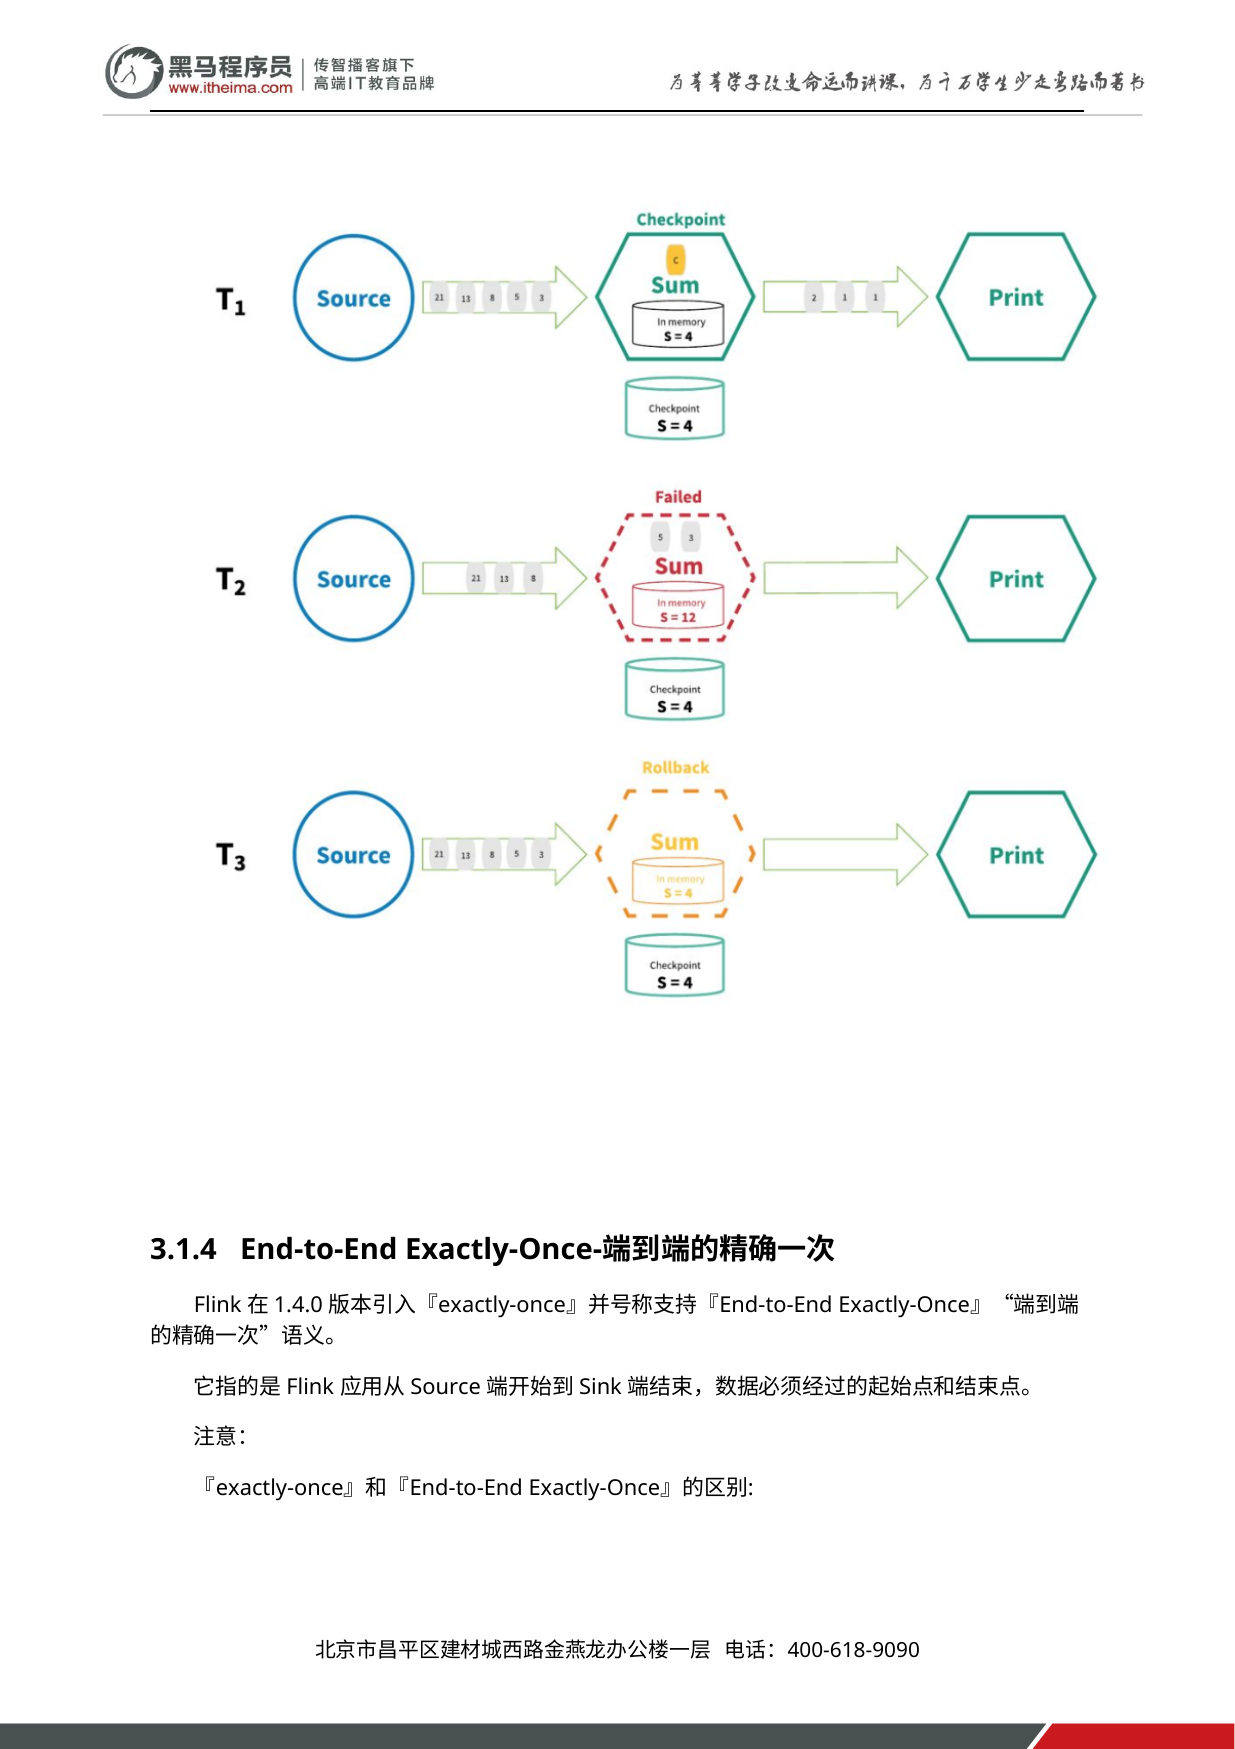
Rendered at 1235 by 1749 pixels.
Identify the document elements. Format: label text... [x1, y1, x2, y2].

text 它指的是 Flink 应用从 Source 端开始到 Sink 端结束，数据必须经过的起始点和结束点。 [150, 1369, 1084, 1401]
picture [0, 0, 1235, 123]
text 『exactly-once』和『End-to-End Exactly-Once』的区别: [150, 1470, 1084, 1502]
picture [193, 191, 1128, 1013]
text 注意： [150, 1419, 1084, 1451]
picture [0, 1664, 1235, 1749]
text Flink 在1.4.0 版本引入『exactly-once』并号称支持『End-to-End Exactly-Once』“端到端的精确一次”语义。 [150, 1287, 1084, 1350]
subtitle End-to-End Exactly-Once-端到端的精确一次 [150, 1226, 1084, 1268]
